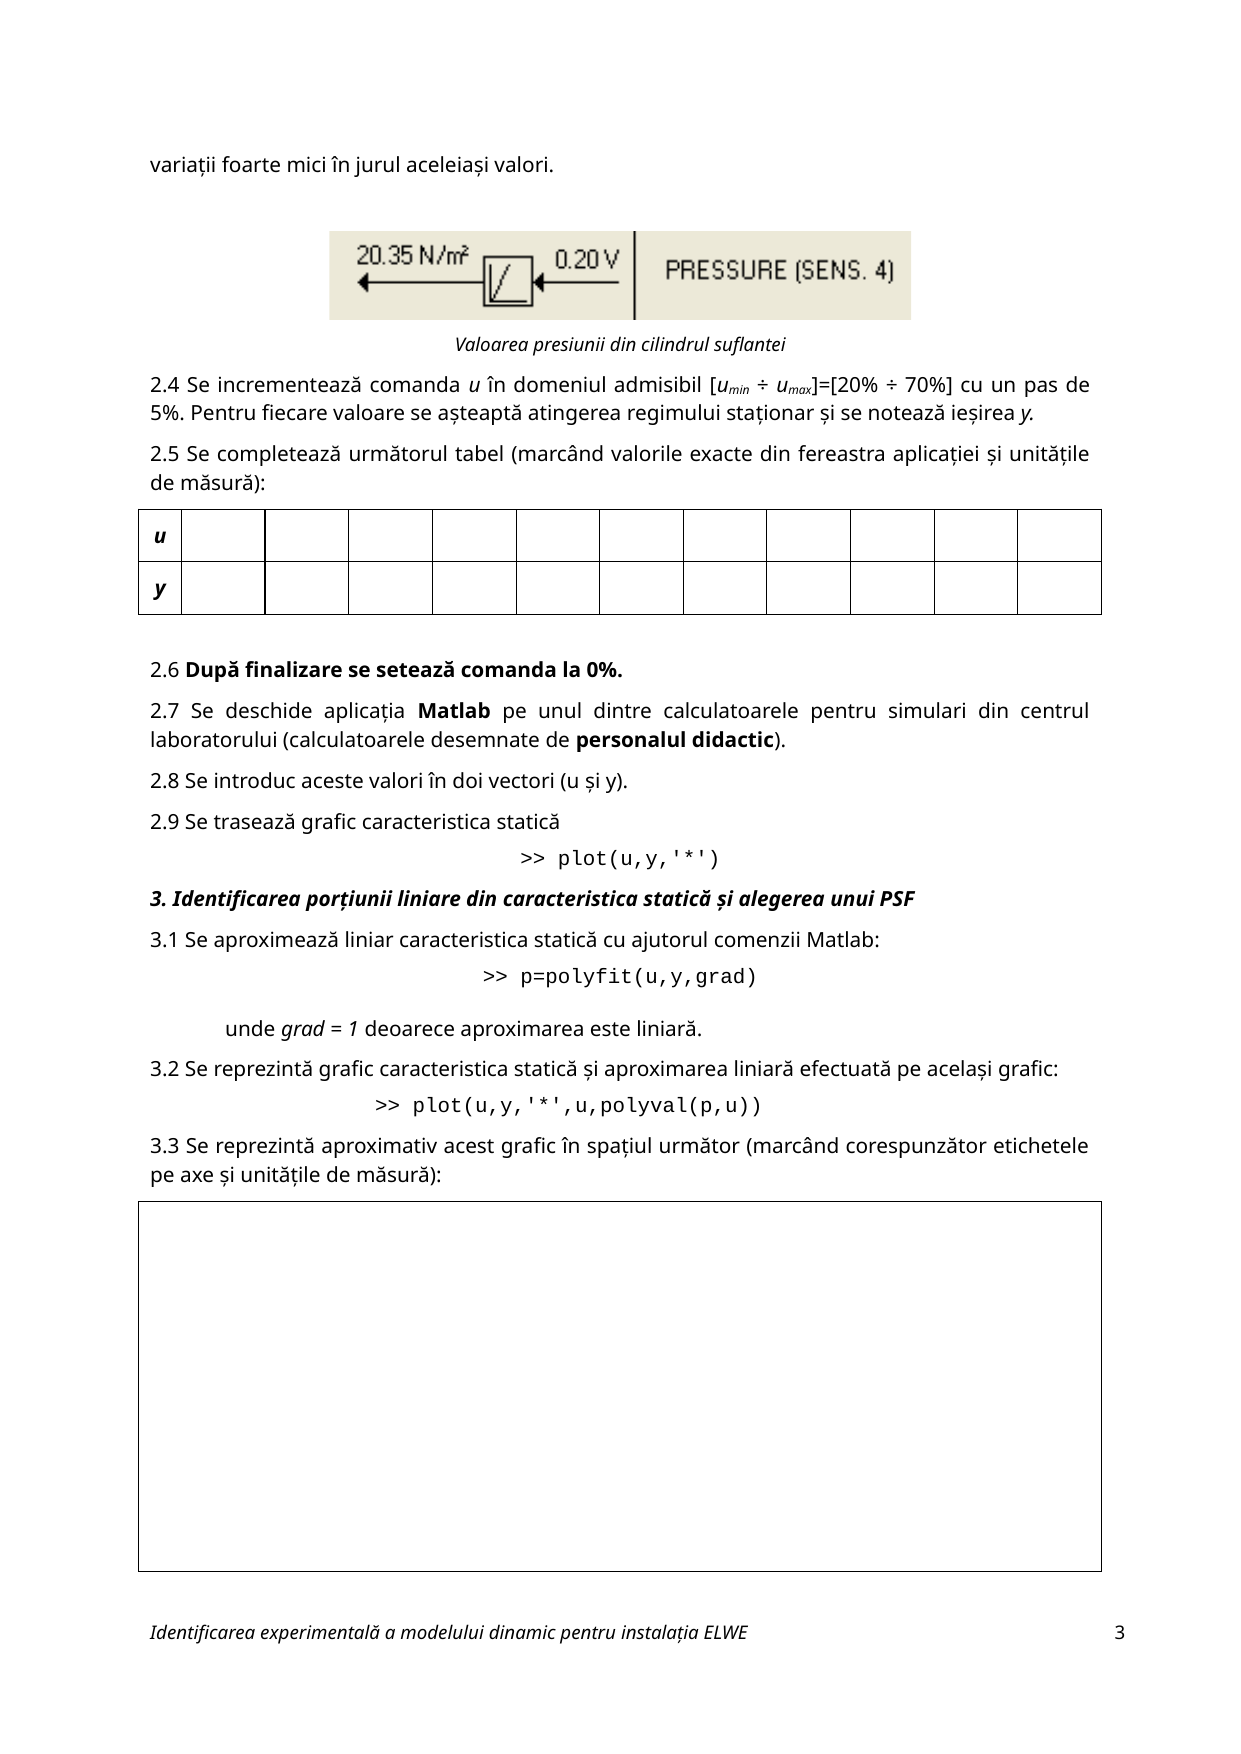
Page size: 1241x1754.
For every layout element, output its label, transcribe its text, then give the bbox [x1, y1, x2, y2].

text >> plot(u,y,'*',u,polyval(p,u)) [150, 1096, 1090, 1119]
table_header [517, 510, 599, 561]
table_cell [349, 562, 432, 613]
table_header [1018, 510, 1101, 561]
text 3.2 Se reprezintă grafic caracteristica statică şi aproximarea liniară efectuată pe același grafic: [150, 1054, 1090, 1083]
text 3.3 Se reprezintă aproximativ acest grafic în spațiul următor (marcând corespunzător etichetele pe axe și unitățile de măsură): [150, 1132, 1090, 1188]
picture [329, 231, 912, 320]
text >> p=polyfit(u,y,grad) [150, 966, 1090, 989]
table_header [684, 510, 766, 561]
table_header [266, 510, 348, 561]
table_header [433, 510, 516, 561]
text 3.1 Se aproximează liniar caracteristica statică cu ajutorul comenzii Matlab: [150, 925, 1090, 953]
table_cell [600, 562, 683, 613]
table_cell [935, 562, 1017, 613]
table_cell [182, 562, 264, 613]
table_cell [851, 562, 934, 613]
table_header [600, 510, 683, 561]
table_header [767, 510, 850, 561]
text 2.6 După finalizare se setează comanda la 0%. [150, 656, 1090, 684]
table_cell [433, 562, 516, 613]
table_header [349, 510, 432, 561]
table_header [182, 510, 264, 561]
text 2.8 Se introduc aceste valori în doi vectori (u și y). [150, 766, 1090, 794]
text 2.7 Se deschide aplicația Matlab pe unul dintre calculatoarele pentru simulari din centrul laboratorului (calculatoarele desemnate de personalul didactic). [150, 696, 1090, 753]
text 2.4 Se incrementează comanda u în domeniul admisibil [umin ÷ umax]=[20% ÷ 70%] cu un pas de 5%. Pentru fiecare valoare se aşteaptă atingerea regimului staţionar şi se notează ieşirea y. [150, 370, 1090, 427]
text unde grad = 1 deoarece aproximarea este liniară. [225, 1014, 1090, 1042]
table_cell [517, 562, 599, 613]
table_cell [684, 562, 766, 613]
text 3. Identificarea porţiunii liniare din caracteristica statică şi alegerea unui PSF [150, 884, 1090, 912]
text Valoarea presiunii din cilindrul suflantei [150, 332, 1090, 357]
table_header [851, 510, 934, 561]
table_cell [767, 562, 850, 613]
table_header [935, 510, 1017, 561]
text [150, 150, 1090, 178]
table_cell [1018, 562, 1101, 613]
text 2.9 Se trasează grafic caracteristica statică [150, 807, 1090, 835]
text >> plot(u,y,'*') [150, 848, 1090, 871]
table_header u [139, 510, 181, 561]
text 2.5 Se completează următorul tabel (marcând valorile exacte din fereastra aplicației și unitățile de măsură): [150, 439, 1090, 496]
table_cell y [139, 562, 181, 613]
table_header [139, 1202, 1101, 1571]
table_cell [266, 562, 348, 613]
